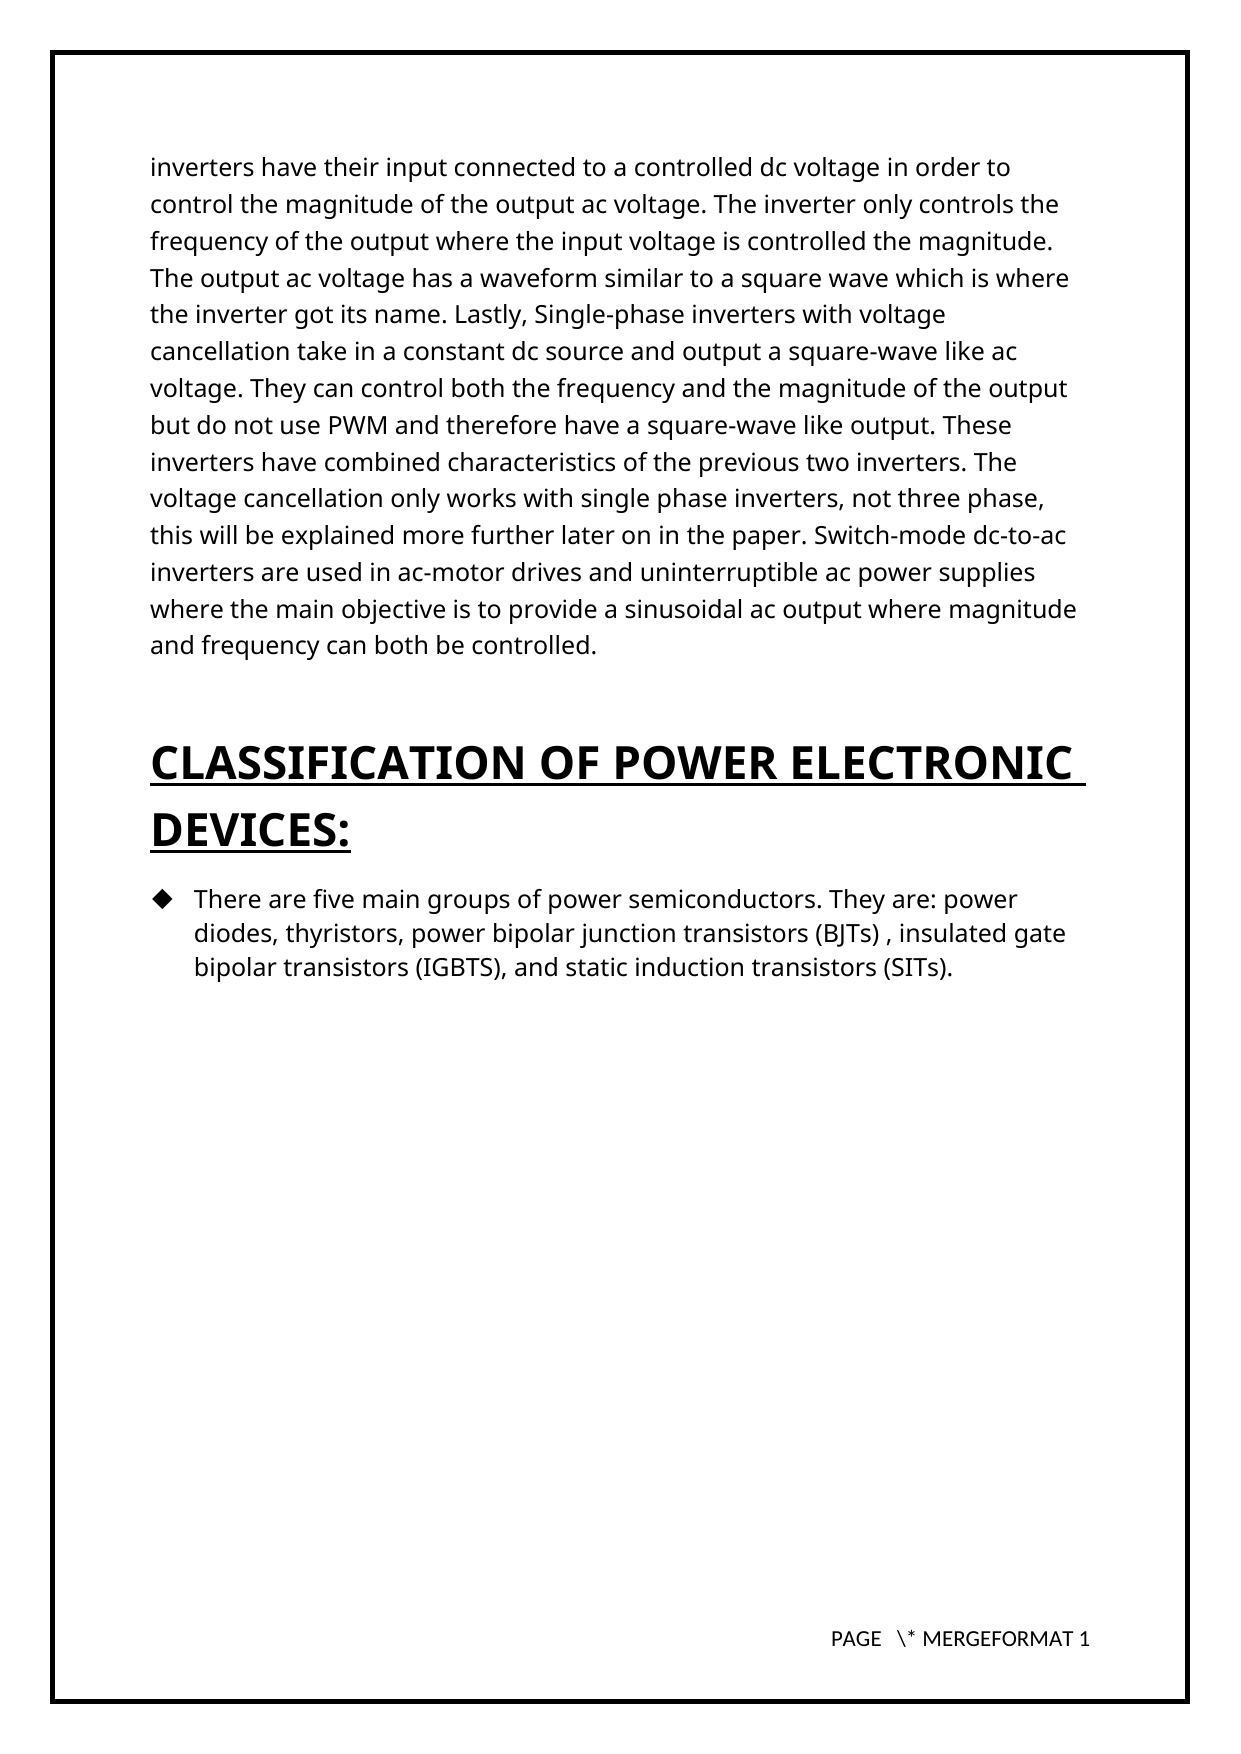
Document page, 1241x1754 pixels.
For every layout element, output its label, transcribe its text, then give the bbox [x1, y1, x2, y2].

text CLASSIFICATION OF POWER ELECTRONIC DEVICES: [150, 730, 1090, 860]
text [150, 150, 1090, 662]
list There are five main groups of power semiconductors. They are: power diodes, thyristors, power bipolar junction transistors (BJTs) , insulated gate bipolar transistors (IGBTS), and static induction transistors (SITs). [150, 881, 1090, 984]
